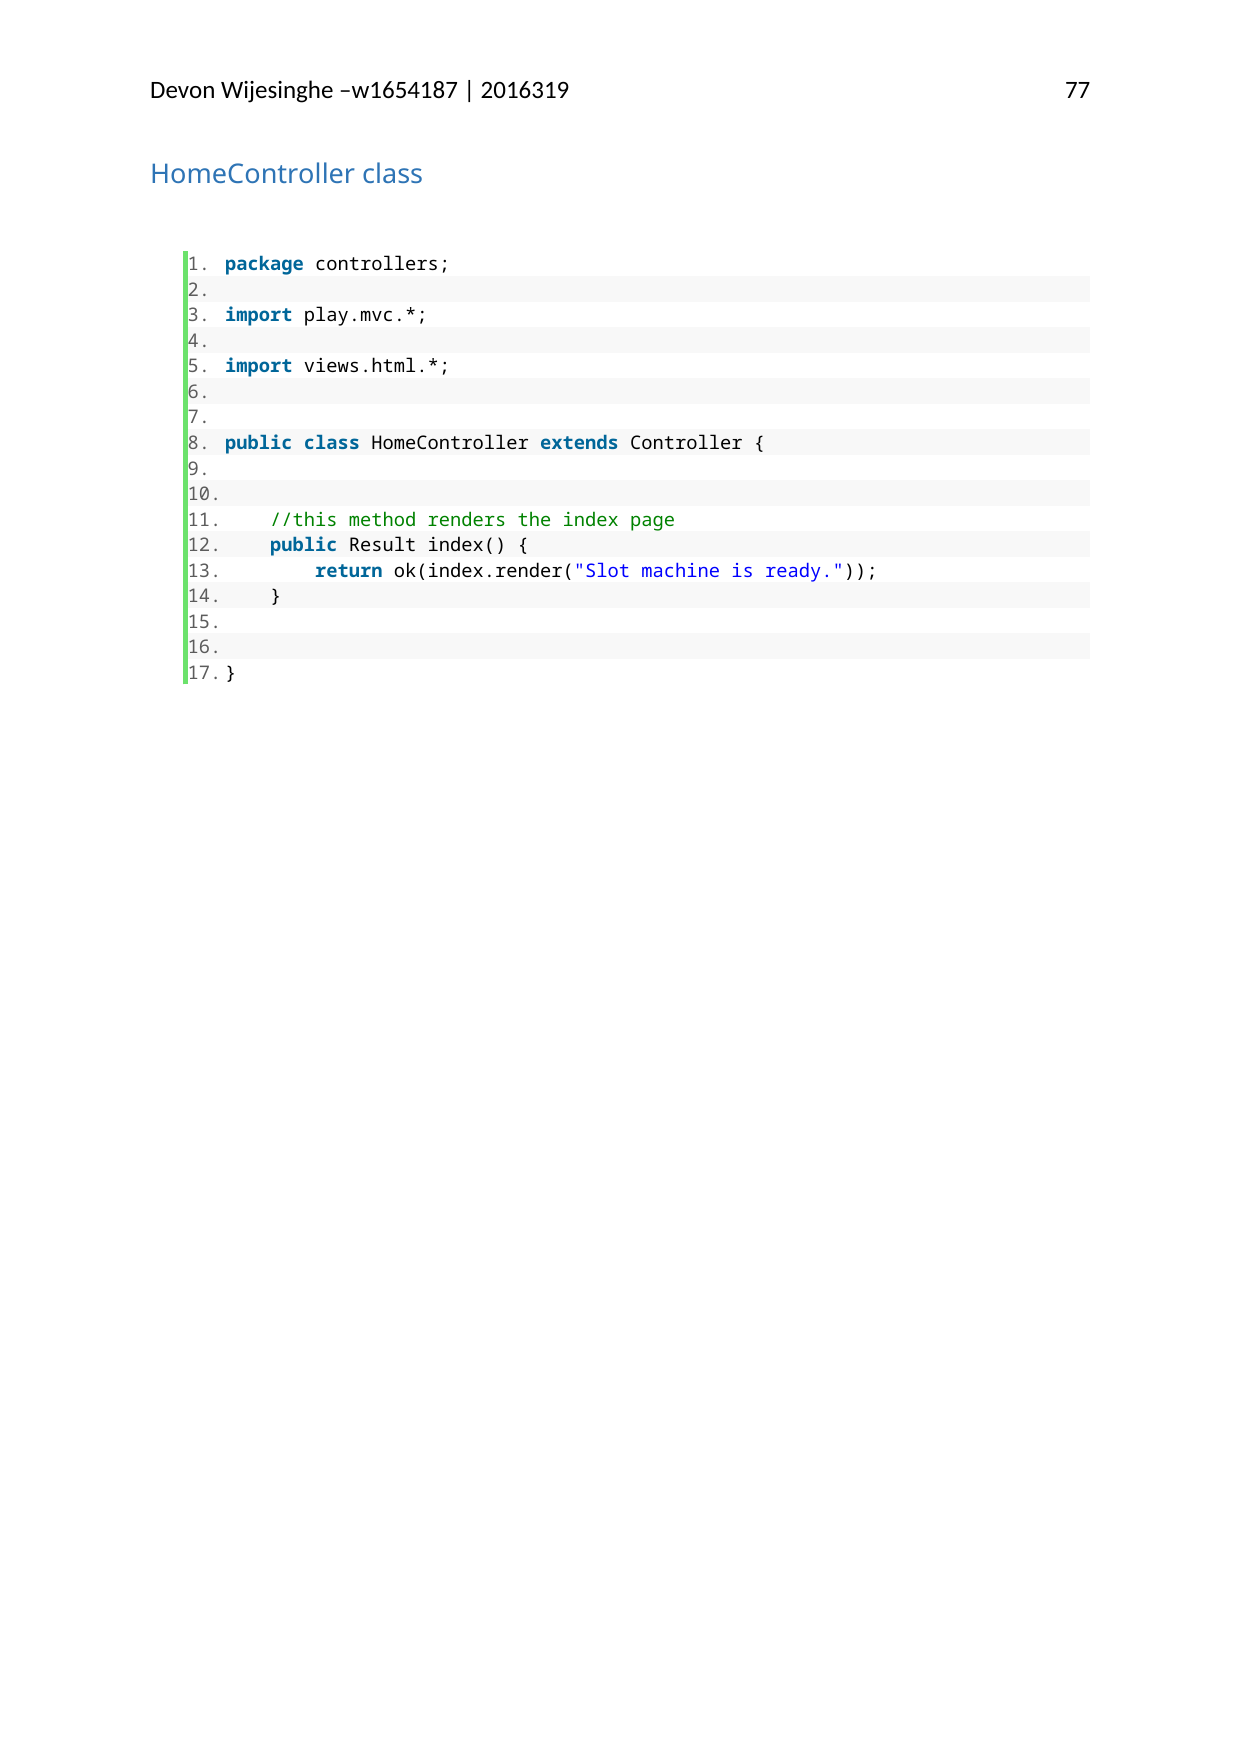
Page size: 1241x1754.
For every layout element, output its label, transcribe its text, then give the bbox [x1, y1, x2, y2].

list } [188, 582, 1090, 608]
list return ok(index.render("Slot machine is ready.")); [188, 557, 1090, 582]
list } [188, 659, 1090, 684]
list import play.mvc.*; [188, 302, 1090, 327]
list public class HomeController extends Controller { [188, 429, 1090, 455]
list public Result index() { [188, 531, 1090, 557]
list package controllers; [188, 251, 1090, 276]
list //this method renders the index page [188, 506, 1090, 531]
list import views.html.*; [188, 353, 1090, 378]
subtitle HomeController class [150, 154, 1090, 191]
